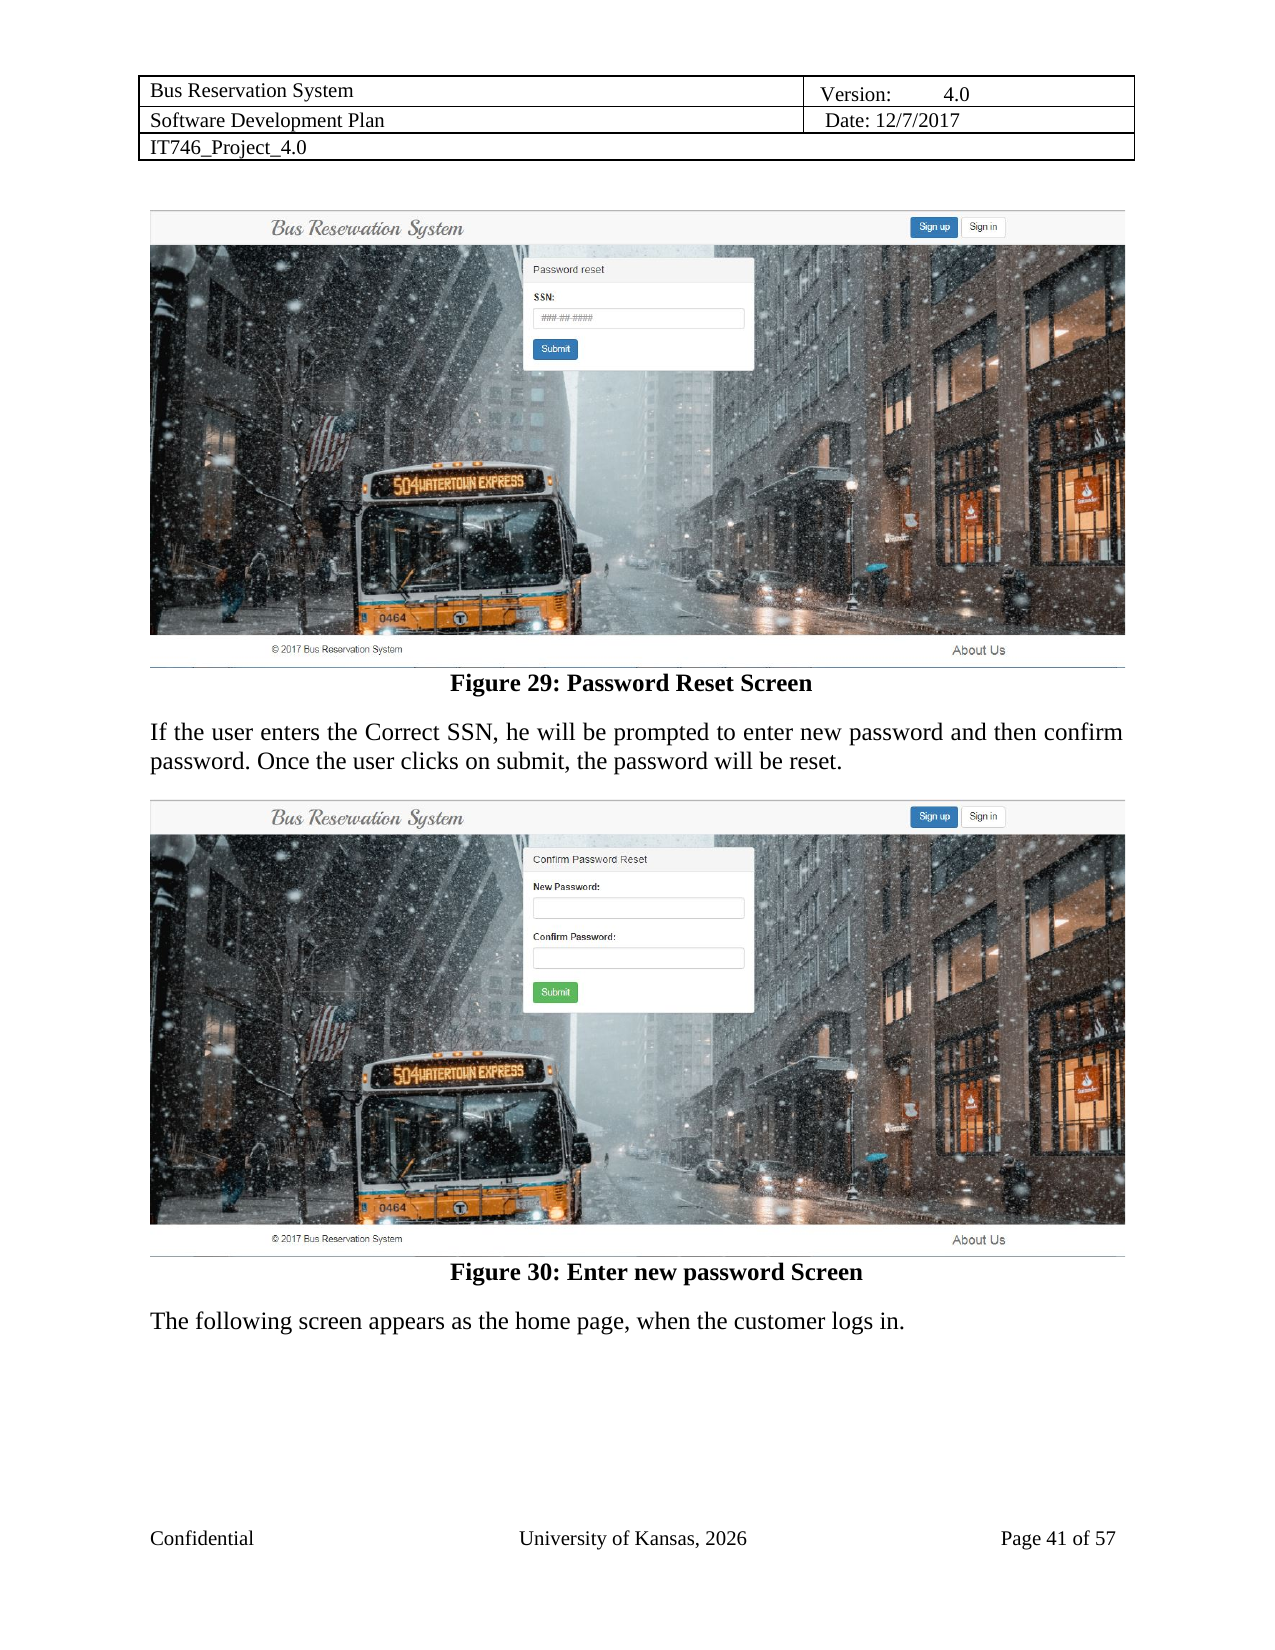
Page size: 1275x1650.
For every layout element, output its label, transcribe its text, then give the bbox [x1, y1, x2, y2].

text Figure 30: Enter new password Screen [450, 1257, 1125, 1286]
text If the user enters the Correct SSN, he will be prompted to enter new password and then confirm password. Once the user clicks on submit, the password will be reset. [150, 717, 1125, 775]
picture [150, 210, 1125, 668]
text Figure 29: Password Reset Screen [450, 668, 1125, 696]
text The following screen appears as the home page, when the customer logs in. [150, 1306, 1125, 1335]
picture [150, 799, 1125, 1257]
